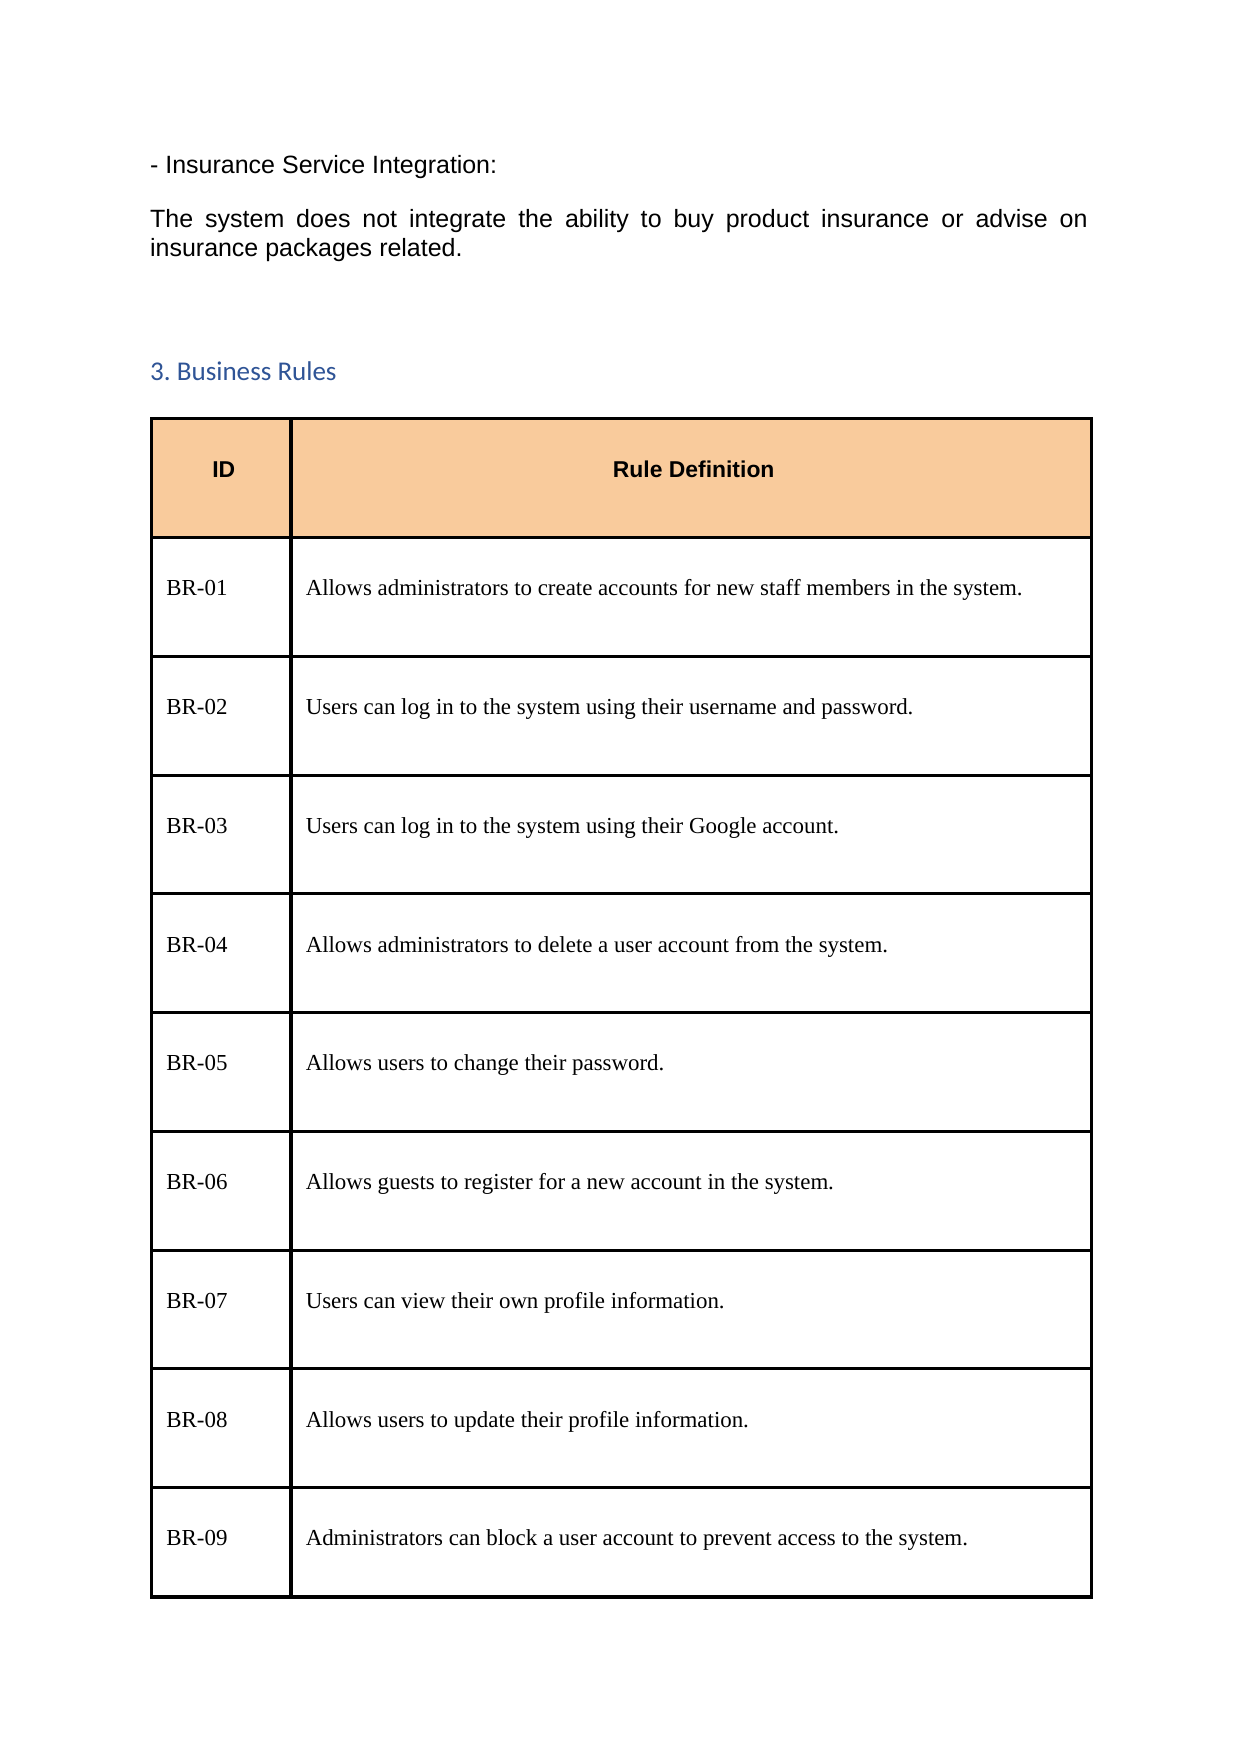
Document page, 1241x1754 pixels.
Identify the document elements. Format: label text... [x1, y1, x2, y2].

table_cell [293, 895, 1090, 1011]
subtitle 3. Business Rules [150, 354, 1090, 387]
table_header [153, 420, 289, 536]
text The system does not integrate the ability to buy product insurance or advise on insurance packages related. [150, 204, 1090, 261]
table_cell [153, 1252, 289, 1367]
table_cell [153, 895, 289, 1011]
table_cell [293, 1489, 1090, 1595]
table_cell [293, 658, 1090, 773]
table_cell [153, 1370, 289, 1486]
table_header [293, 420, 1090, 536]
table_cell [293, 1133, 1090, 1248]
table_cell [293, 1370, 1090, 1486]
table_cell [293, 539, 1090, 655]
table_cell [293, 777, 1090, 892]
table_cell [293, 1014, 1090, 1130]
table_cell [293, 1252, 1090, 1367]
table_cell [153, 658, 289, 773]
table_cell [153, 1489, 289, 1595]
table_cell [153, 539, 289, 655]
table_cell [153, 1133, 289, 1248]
text - Insurance Service Integration: [150, 150, 1090, 179]
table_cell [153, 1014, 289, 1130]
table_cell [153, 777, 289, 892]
